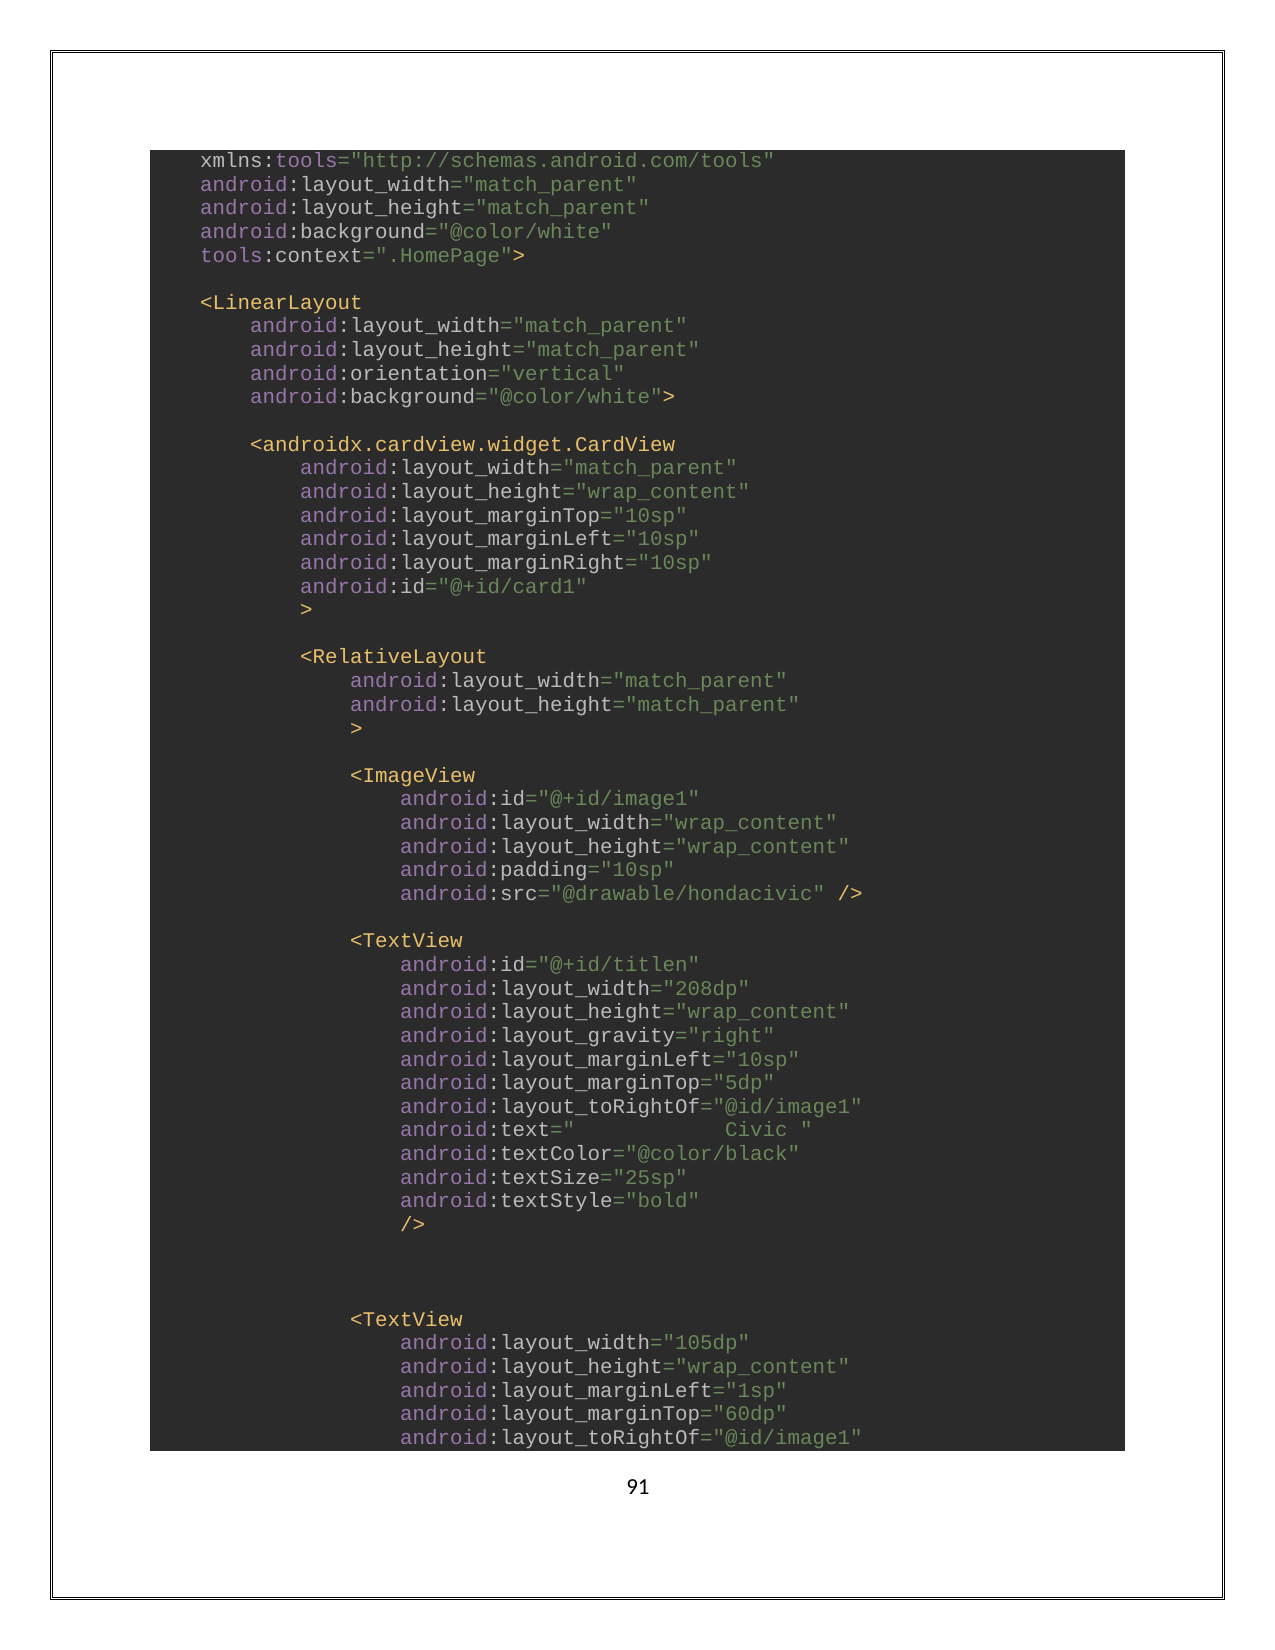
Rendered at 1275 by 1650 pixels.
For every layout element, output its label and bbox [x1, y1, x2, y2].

text [150, 150, 1125, 1451]
